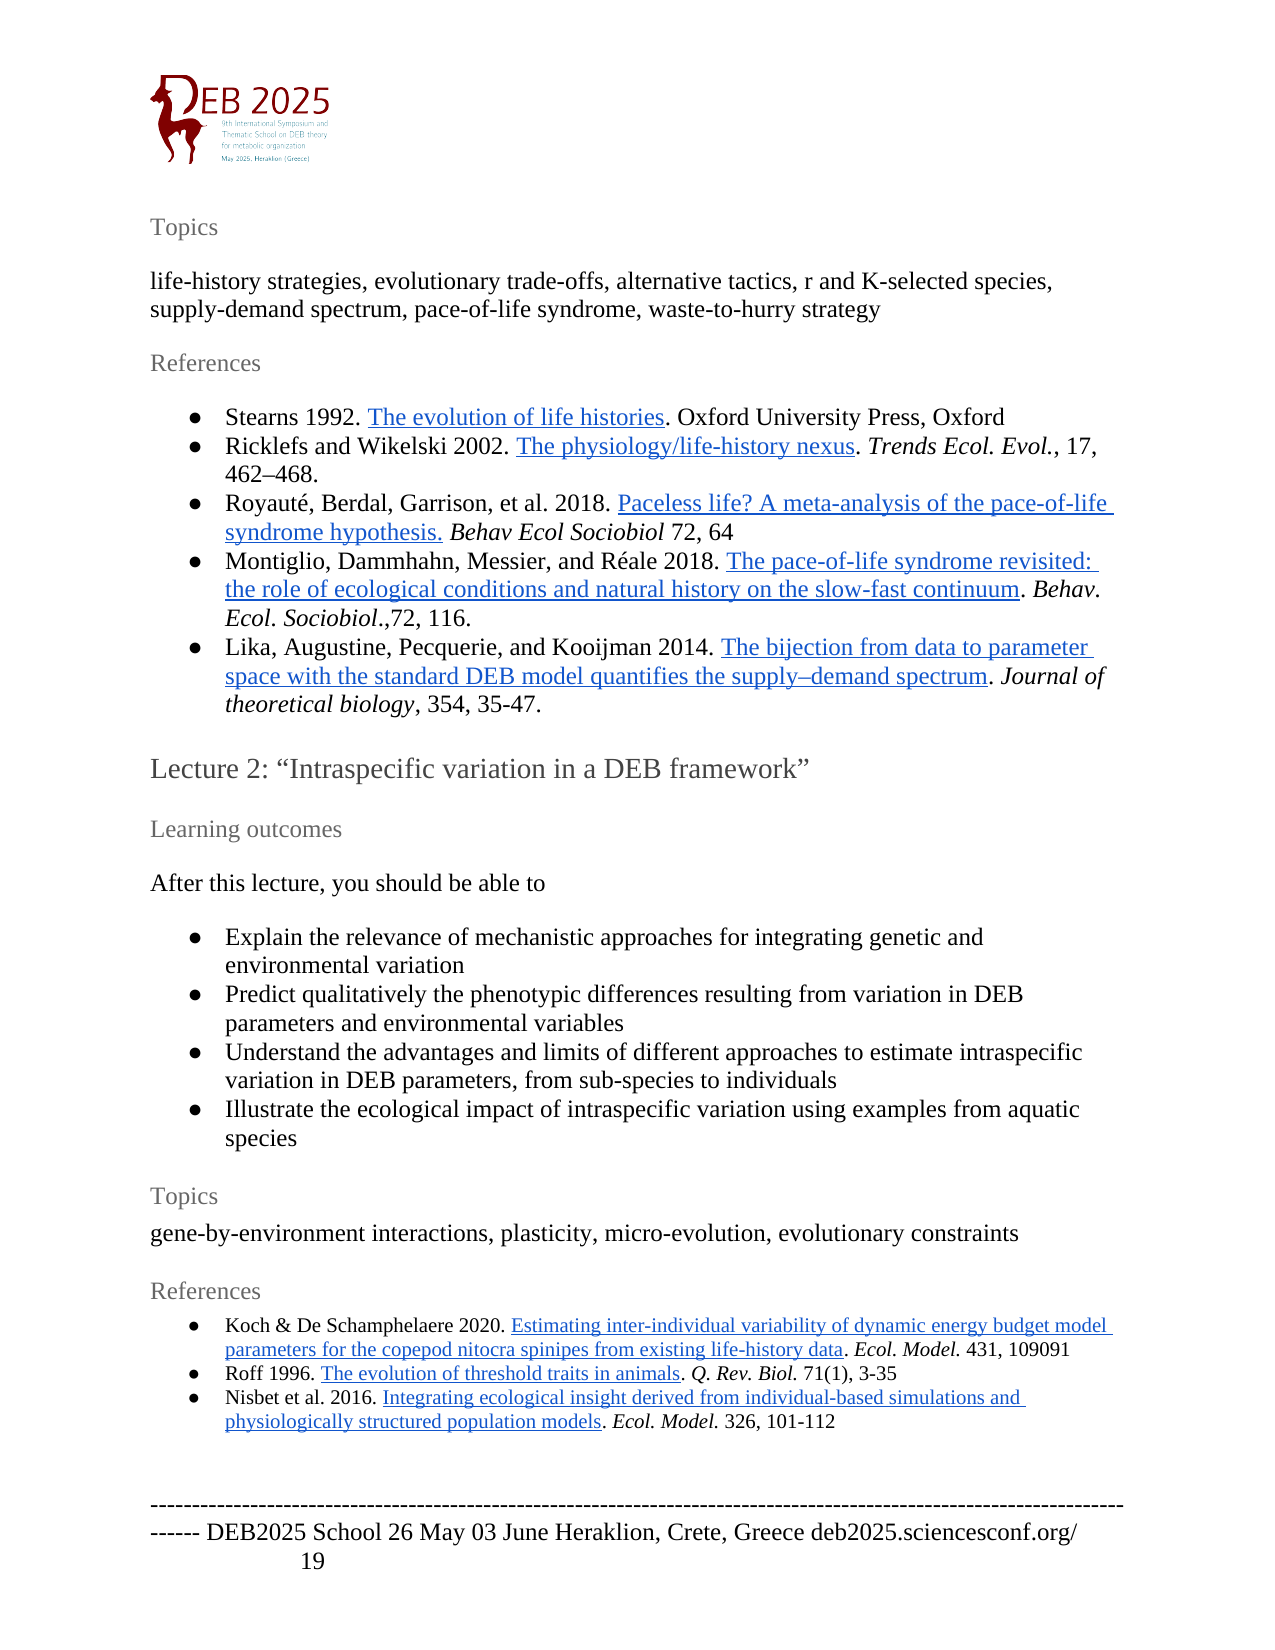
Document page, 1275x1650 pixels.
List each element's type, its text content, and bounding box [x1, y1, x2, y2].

list Ricklefs and Wikelski 2002. The physiology/life-history nexus. Trends Ecol. Evol., 17, 462–468. [187, 431, 1125, 488]
text gene-by-environment interactions, plasticity, micro-evolution, evolutionary constraints [150, 1218, 1125, 1247]
list Stearns 1992. The evolution of life histories. Oxford University Press, Oxford [187, 402, 1125, 431]
subtitle Lecture 2: “Intraspecific variation in a DEB framework” [150, 752, 1125, 785]
picture [150, 75, 329, 164]
list Nisbet et al. 2016. Integrating ecological insight derived from individual-based simulations and physiologically structured population models. Ecol. Model. 326, 101-112 [187, 1385, 1125, 1433]
text After this lecture, you should be able to [150, 868, 1125, 897]
list Understand the advantages and limits of different approaches to estimate intraspecific variation in DEB parameters, from sub-species to individuals [187, 1037, 1125, 1094]
subtitle Topics [150, 212, 1125, 241]
list Koch & De Schamphelaere 2020. Estimating inter-individual variability of dynamic energy budget model parameters for the copepod nitocra spinipes from existing life-history data. Ecol. Model. 431, 109091 [187, 1313, 1125, 1361]
subtitle Topics [150, 1181, 1125, 1210]
list Montiglio, Dammhahn, Messier, and Réale 2018. The pace-of-life syndrome revisited: the role of ecological conditions and natural history on the slow-fast continuum. Behav. Ecol. Sociobiol.,72, 116. [187, 546, 1125, 632]
subtitle References [150, 348, 1125, 377]
list Royauté, Berdal, Garrison, et al. 2018. Paceless life? A meta-analysis of the pace-of-life syndrome hypothesis. Behav Ecol Sociobiol 72, 64 [187, 488, 1125, 546]
list Predict qualitatively the phenotypic differences resulting from variation in DEB parameters and environmental variables [187, 979, 1125, 1037]
list Roff 1996. The evolution of threshold traits in animals. Q. Rev. Biol. 71(1), 3-35 [187, 1361, 1125, 1385]
list Lika, Augustine, Pecquerie, and Kooijman 2014. The bijection from data to parameter space with the standard DEB model quantifies the supply–demand spectrum. Journal of theoretical biology, 354, 35-47. [187, 632, 1125, 718]
list Explain the relevance of mechanistic approaches for integrating genetic and environmental variation [187, 922, 1125, 979]
list Illustrate the ecological impact of intraspecific variation using examples from aquatic species [187, 1094, 1125, 1152]
subtitle Learning outcomes [150, 814, 1125, 843]
subtitle References [150, 1276, 1125, 1305]
text life-history strategies, evolutionary trade-offs, alternative tactics, r and K-selected species, supply-demand spectrum, pace-of-life syndrome, waste-to-hurry strategy [150, 266, 1125, 323]
